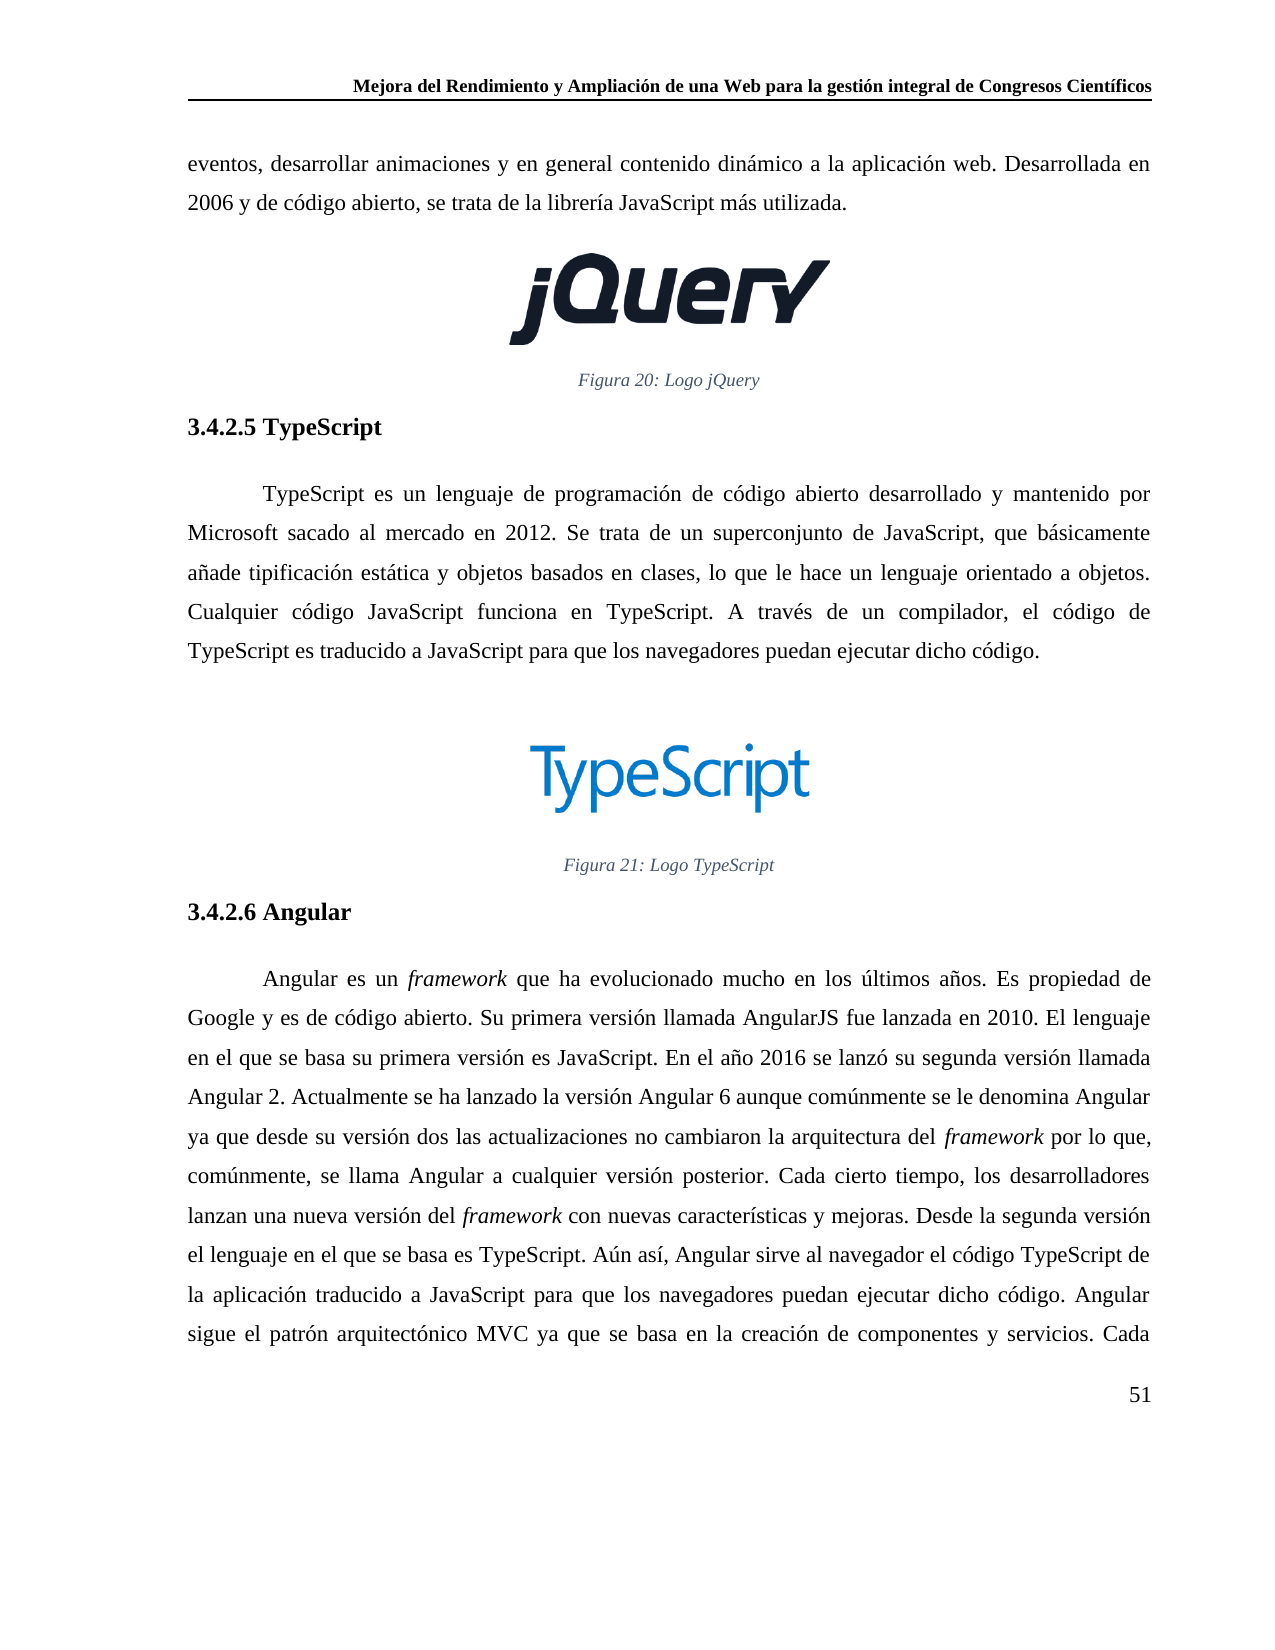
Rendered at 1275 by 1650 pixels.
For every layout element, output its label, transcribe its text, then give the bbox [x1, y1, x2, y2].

text 3.4.2.6 Angular [187, 897, 1152, 925]
text Figura 20: Logo jQuery [187, 369, 1152, 391]
text 3.4.2.5 TypeScript [187, 412, 1152, 440]
text TypeScript es un lenguaje de programación de código abierto desarrollado y mantenido por Microsoft sacado al mercado en 2012. Se trata de un superconjunto de JavaScript, que básicamente añade tipificación estática y objetos basados en clases, lo que le hace un lenguaje orientado a objetos. Cualquier código JavaScript funciona en TypeScript. A través de un compilador, el código de TypeScript es traducido a JavaScript para que los navegadores puedan ejecutar dicho código. [187, 480, 1152, 664]
picture [517, 702, 822, 855]
text Figura 21: Logo TypeScript [187, 854, 1152, 876]
picture [509, 253, 831, 345]
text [187, 965, 1152, 1346]
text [187, 150, 1152, 216]
